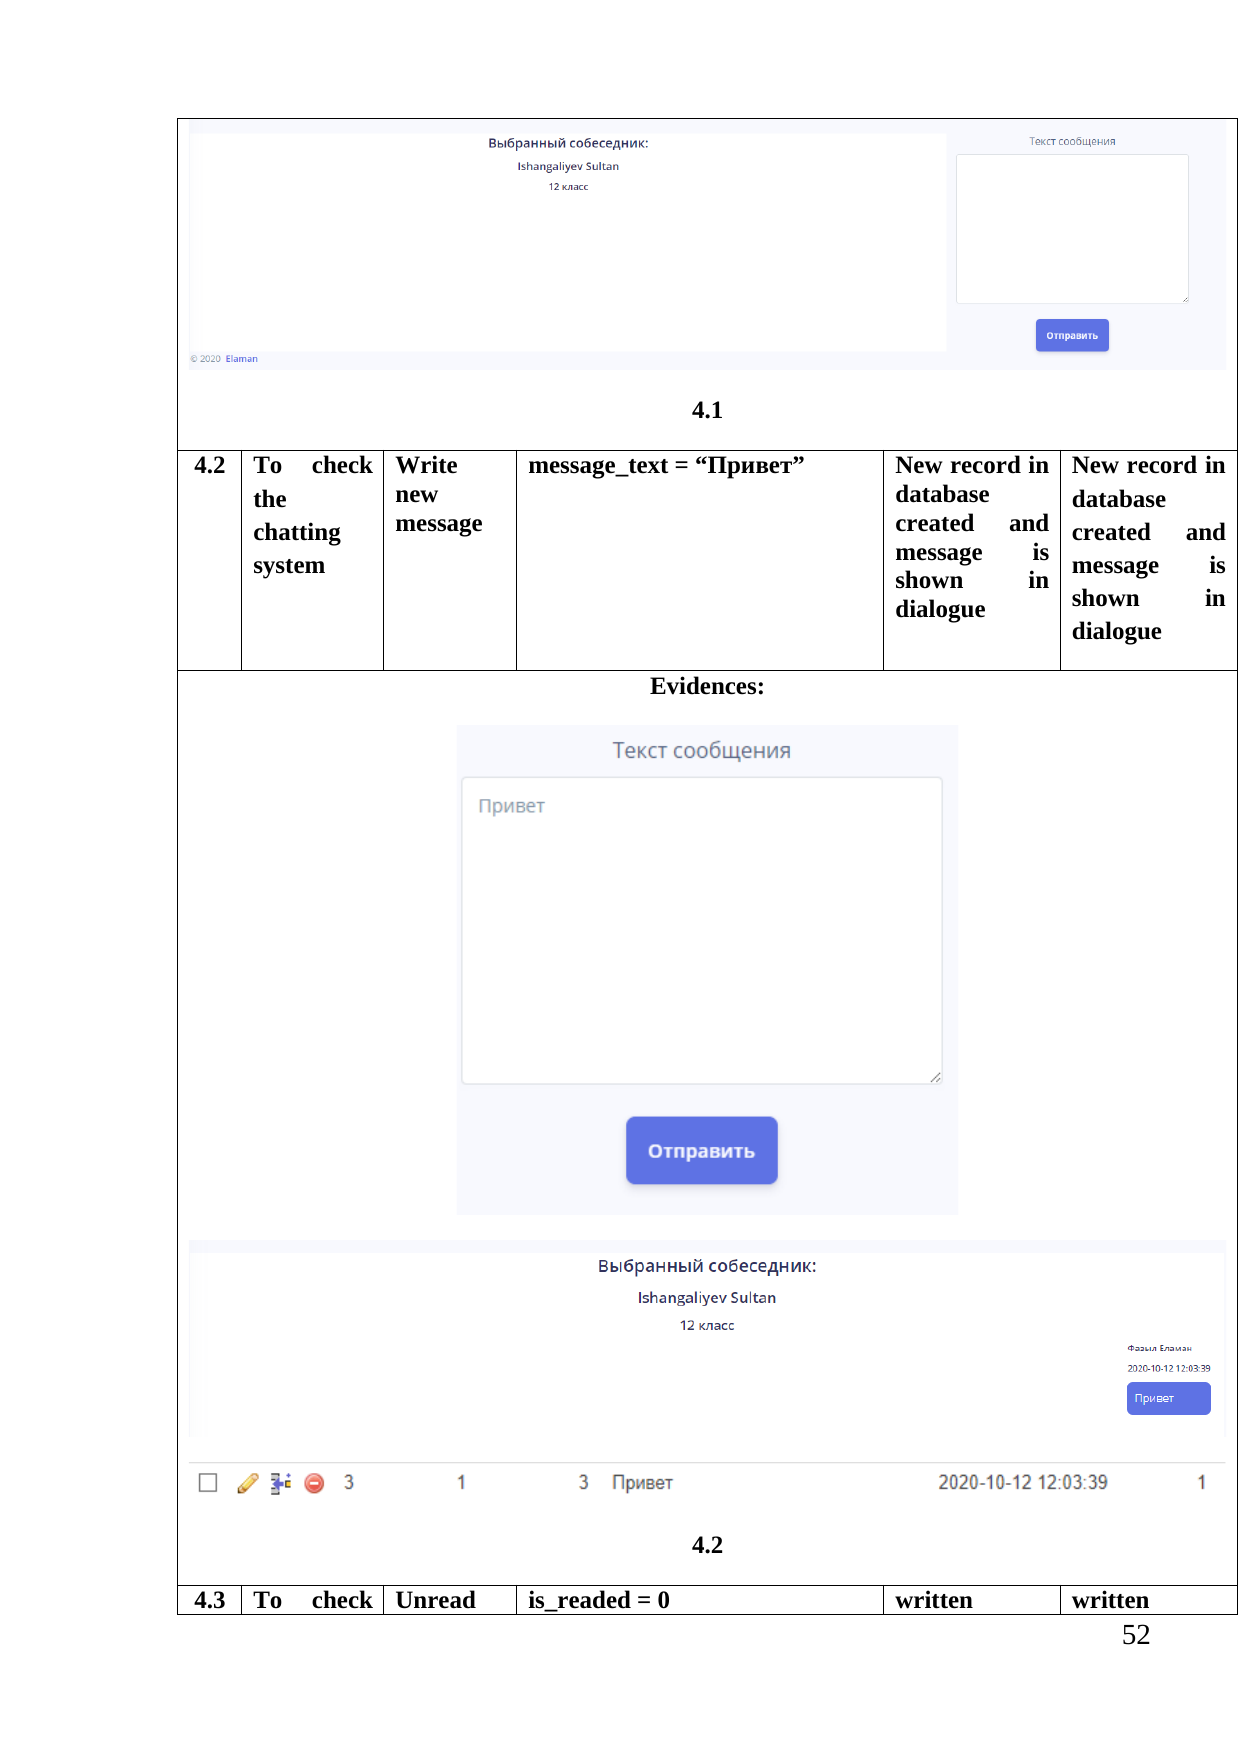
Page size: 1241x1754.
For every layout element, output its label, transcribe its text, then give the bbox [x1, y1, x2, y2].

picture [188, 1462, 1227, 1505]
table_cell Evidences: 4.2 [178, 671, 1237, 1584]
table_cell To check the chatting system [242, 451, 383, 670]
table_cell New record in database created and message is shown in dialogue [884, 451, 1060, 670]
table_cell 4.2 [178, 451, 241, 670]
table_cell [884, 1586, 1060, 1614]
picture [188, 1240, 1227, 1437]
table_cell New record in database created and message is shown in dialogue [1061, 451, 1237, 670]
table_cell Unread message [384, 1586, 516, 1614]
table_cell Write new message [384, 451, 516, 670]
table_cell 4.3 [178, 1586, 241, 1614]
table_cell Evidences: 4.1 [178, 119, 1237, 449]
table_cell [242, 1586, 383, 1614]
picture [188, 119, 1227, 370]
table_cell message_text = “Привет” [517, 451, 883, 670]
picture [456, 725, 959, 1215]
table_cell is_readed = 0 [517, 1586, 883, 1614]
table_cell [1061, 1586, 1237, 1614]
